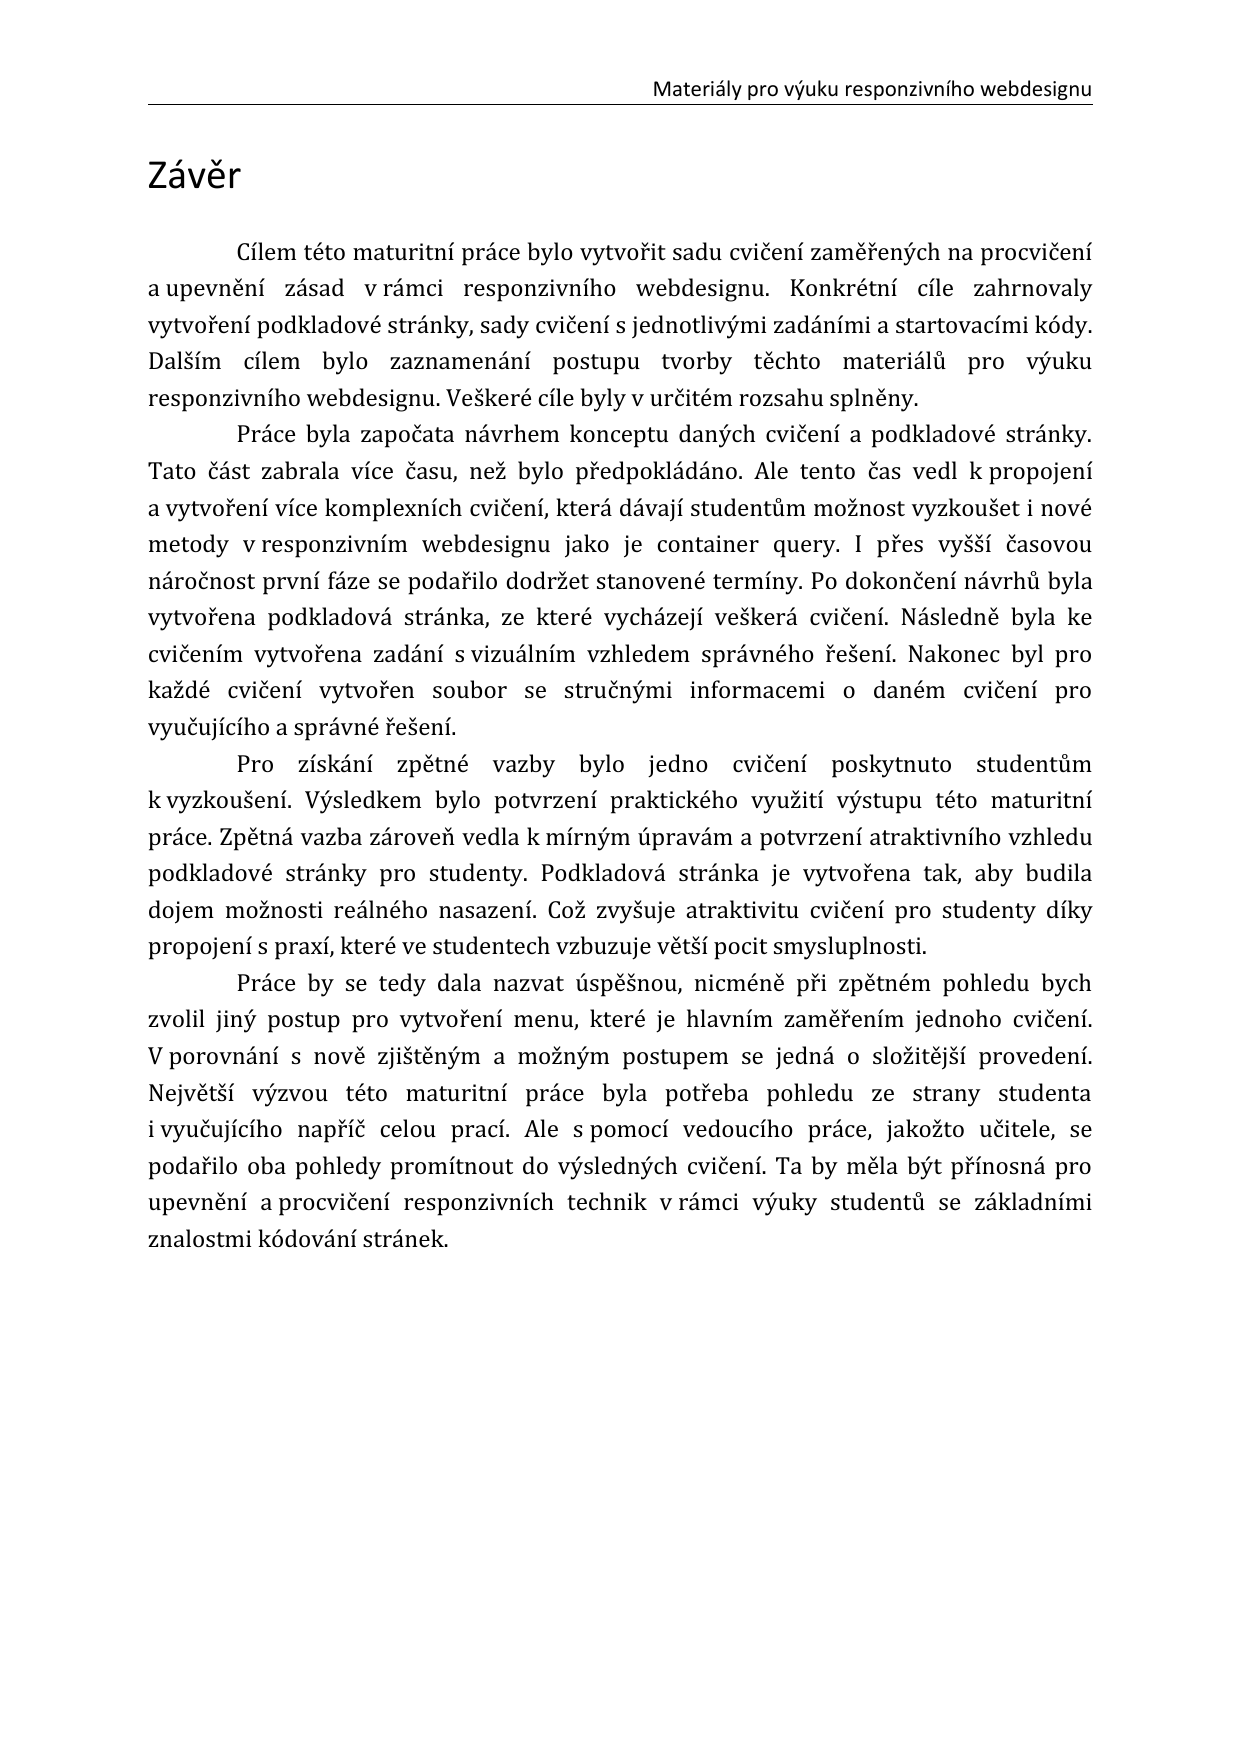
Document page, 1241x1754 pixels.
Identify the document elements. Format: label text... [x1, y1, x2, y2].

text Cílem této maturitní práce bylo vytvořit sadu cvičení zaměřených na procvičení a upevnění zásad v rámci responzivního webdesignu. Konkrétní cíle zahrnovaly vytvoření podkladové stránky, sady cvičení s jednotlivými zadáními a startovacími kódy. Dalším cílem bylo zaznamenání postupu tvorby těchto materiálů pro výuku responzivního webdesignu. Veškeré cíle byly v určitém rozsahu splněny. [148, 236, 1093, 412]
text Práce by se tedy dala nazvat úspěšnou, nicméně při zpětném pohledu bych zvolil jiný postup pro vytvoření menu, které je hlavním zaměřením jednoho cvičení. V porovnání s nově zjištěným a možným postupem se jedná o složitější provedení. Největší výzvou této maturitní práce byla potřeba pohledu ze strany studenta i vyučujícího napříč celou prací. Ale s pomocí vedoucího práce, jakožto učitele, se podařilo oba pohledy promítnout do výsledných cvičení. Ta by měla být přínosná pro upevnění a procvičení responzivních technik v rámci výuky studentů se základními znalostmi kódování stránek. [148, 968, 1093, 1253]
text Závěr [148, 148, 1093, 198]
text Práce byla započata návrhem konceptu daných cvičení a podkladové stránky. Tato část zabrala více času, než bylo předpokládáno. Ale tento čas vedl k propojení a vytvoření více komplexních cvičení, která dávají studentům možnost vyzkoušet i nové metody v responzivním webdesignu jako je container query. I přes vyšší časovou náročnost první fáze se podařilo dodržet stanovené termíny. Po dokončení návrhů byla vytvořena podkladová stránka, ze které vycházejí veškerá cvičení. Následně byla ke cvičením vytvořena zadání s vizuálním vzhledem správného řešení. Nakonec byl pro každé cvičení vytvořen soubor se stručnými informacemi o daném cvičení pro vyučujícího a správné řešení. [148, 419, 1093, 741]
text Pro získání zpětné vazby bylo jedno cvičení poskytnuto studentům k vyzkoušení. Výsledkem bylo potvrzení praktického využití výstupu této maturitní práce. Zpětná vazba zároveň vedla k mírným úpravám a potvrzení atraktivního vzhledu podkladové stránky pro studenty. Podkladová stránka je vytvořena tak, aby budila dojem možnosti reálného nasazení. Což zvyšuje atraktivitu cvičení pro studenty díky propojení s praxí, které ve studentech vzbuzuje větší pocit smysluplnosti. [148, 748, 1093, 960]
